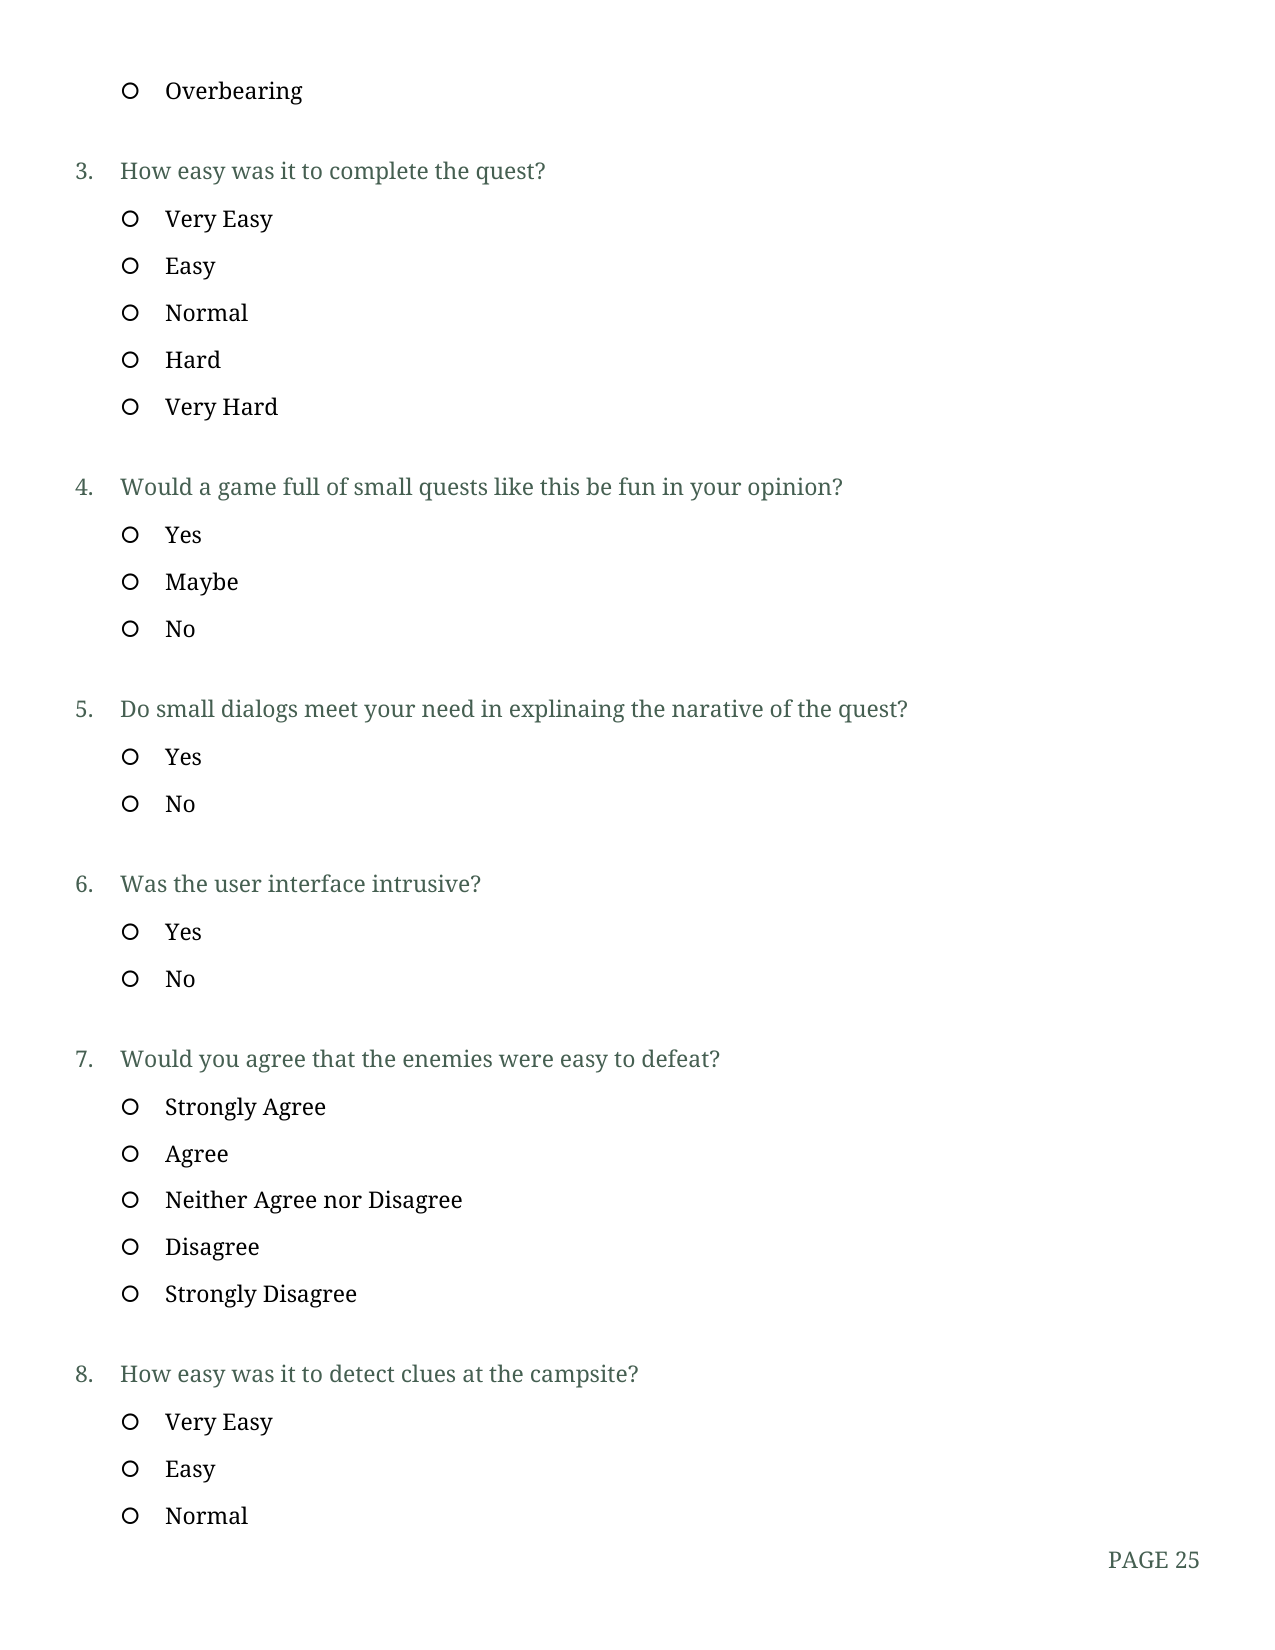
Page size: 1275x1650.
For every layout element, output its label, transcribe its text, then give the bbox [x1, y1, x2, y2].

list Yes [120, 519, 1200, 550]
list Strongly Disagree [120, 1278, 1200, 1309]
list Agree [120, 1137, 1200, 1169]
list Do small dialogs meet your need in explinaing the narative of the quest? [75, 693, 1200, 724]
list How easy was it to complete the quest? [75, 155, 1200, 186]
list Easy [120, 1453, 1200, 1484]
list Very Easy [120, 203, 1200, 234]
list Hard [120, 344, 1200, 375]
list Would a game full of small quests like this be fun in your opinion? [75, 471, 1200, 502]
list No [120, 612, 1200, 644]
list No [120, 962, 1200, 994]
list Yes [120, 916, 1200, 947]
list Neither Agree nor Disagree [120, 1184, 1200, 1216]
list Would you agree that the enemies were easy to defeat? [75, 1043, 1200, 1074]
list Yes [120, 741, 1200, 772]
list Normal [120, 1500, 1200, 1531]
list Very Easy [120, 1406, 1200, 1437]
list No [120, 787, 1200, 819]
list Very Hard [120, 391, 1200, 422]
list Normal [120, 297, 1200, 328]
list How easy was it to detect clues at the campsite? [75, 1358, 1200, 1389]
list Overbearing [120, 75, 1200, 106]
list Strongly Agree [120, 1091, 1200, 1122]
list Easy [120, 250, 1200, 281]
list Maybe [120, 566, 1200, 597]
list Was the user interface intrusive? [75, 868, 1200, 899]
list Disagree [120, 1231, 1200, 1262]
